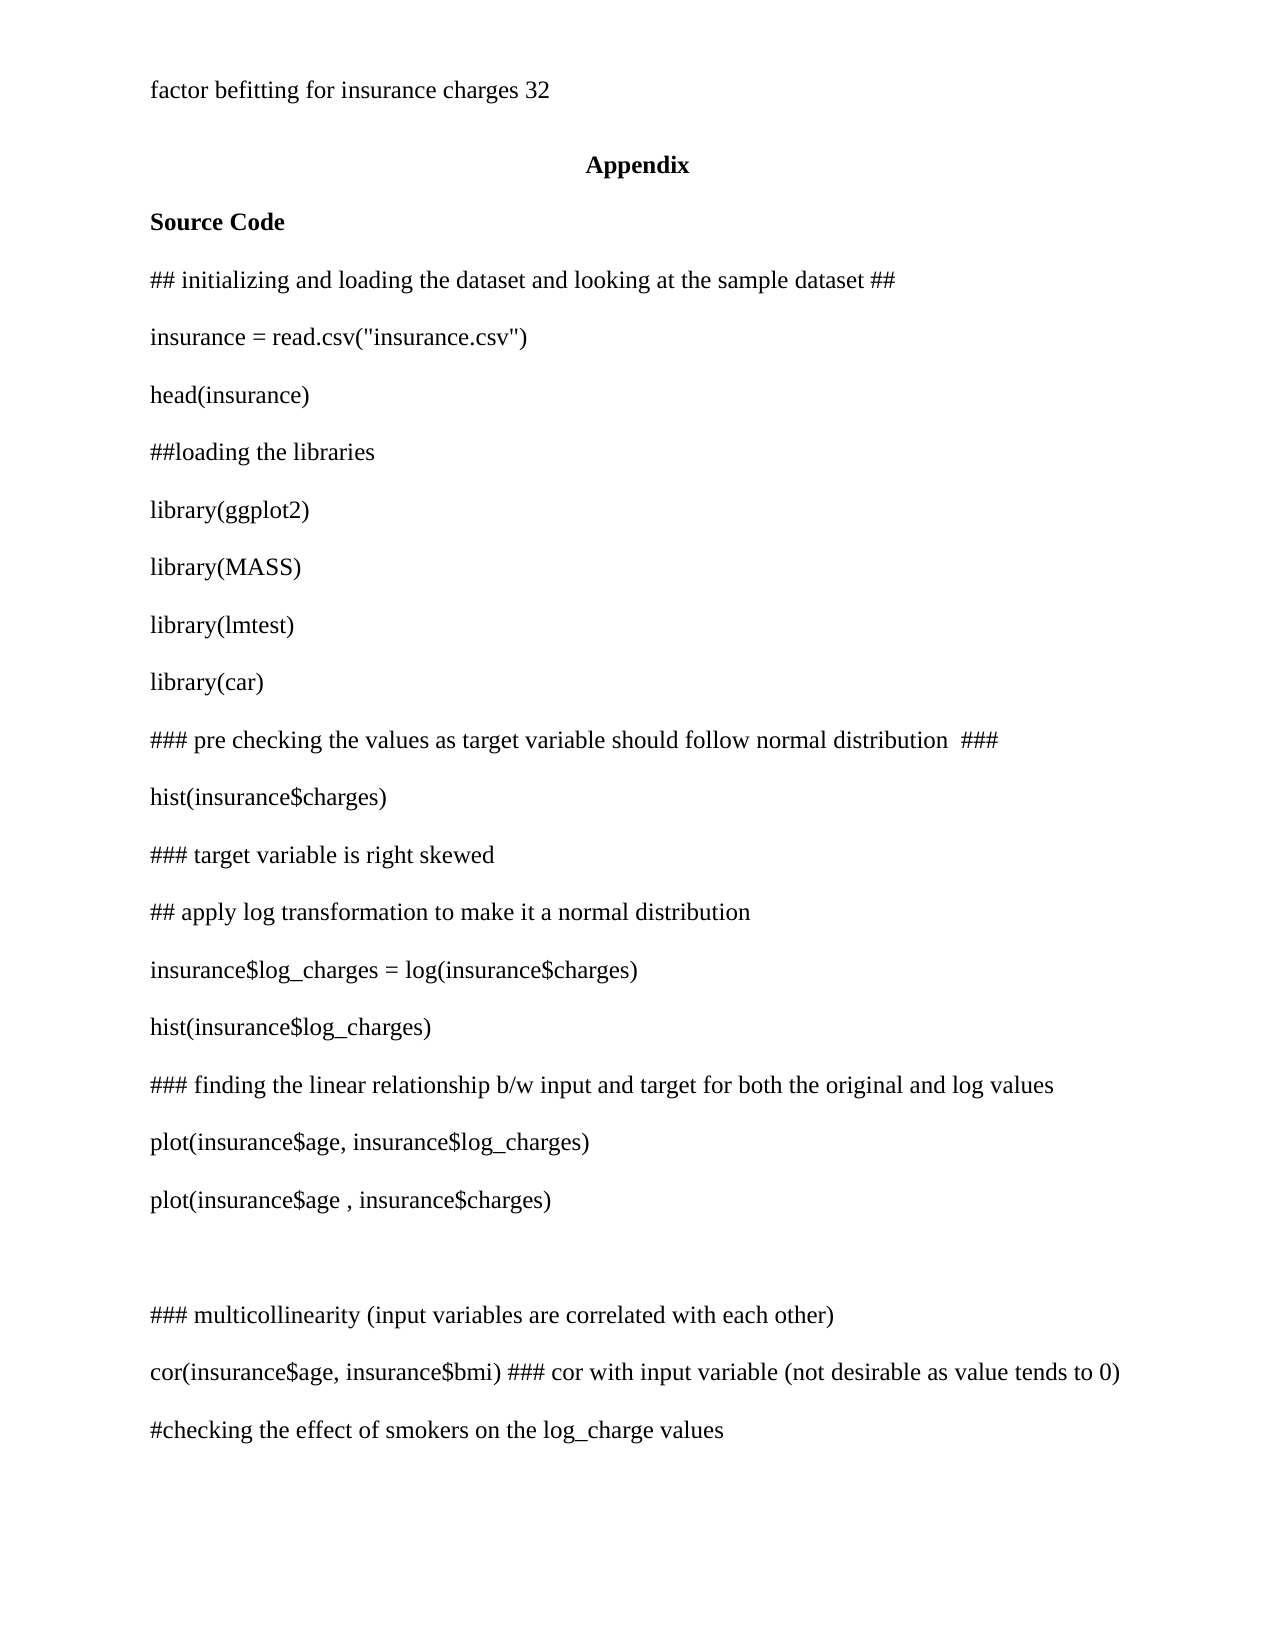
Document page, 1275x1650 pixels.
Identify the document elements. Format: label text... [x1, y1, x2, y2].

text library(lmtest) [150, 610, 1125, 639]
text cor(insurance$age, insurance$bmi) ### cor with input variable (not desirable as value tends to 0) [150, 1357, 1125, 1386]
text library(car) [150, 667, 1125, 696]
text #checking the effect of smokers on the log_charge values [150, 1415, 1125, 1444]
text ## apply log transformation to make it a normal distribution [150, 897, 1125, 926]
subtitle Source Code [150, 207, 1125, 236]
text ### pre checking the values as target variable should follow normal distribution ### [150, 725, 1125, 754]
text ### multicollinearity (input variables are correlated with each other) [150, 1300, 1125, 1329]
text head(insurance) [150, 380, 1125, 409]
text plot(insurance$age, insurance$log_charges) [150, 1127, 1125, 1156]
text ### target variable is right skewed [150, 840, 1125, 869]
text hist(insurance$charges) [150, 782, 1125, 811]
text library(ggplot2) [150, 495, 1125, 524]
text ### finding the linear relationship b/w input and target for both the original and log values [150, 1070, 1125, 1099]
text insurance$log_charges = log(insurance$charges) [150, 955, 1125, 984]
text ## initializing and loading the dataset and looking at the sample dataset ## [150, 265, 1125, 294]
text ##loading the libraries [150, 437, 1125, 466]
text library(MASS) [150, 552, 1125, 581]
text insurance = read.csv("insurance.csv") [150, 322, 1125, 351]
subtitle Appendix [150, 150, 1125, 179]
text hist(insurance$log_charges) [150, 1012, 1125, 1041]
text plot(insurance$age , insurance$charges) [150, 1185, 1125, 1214]
